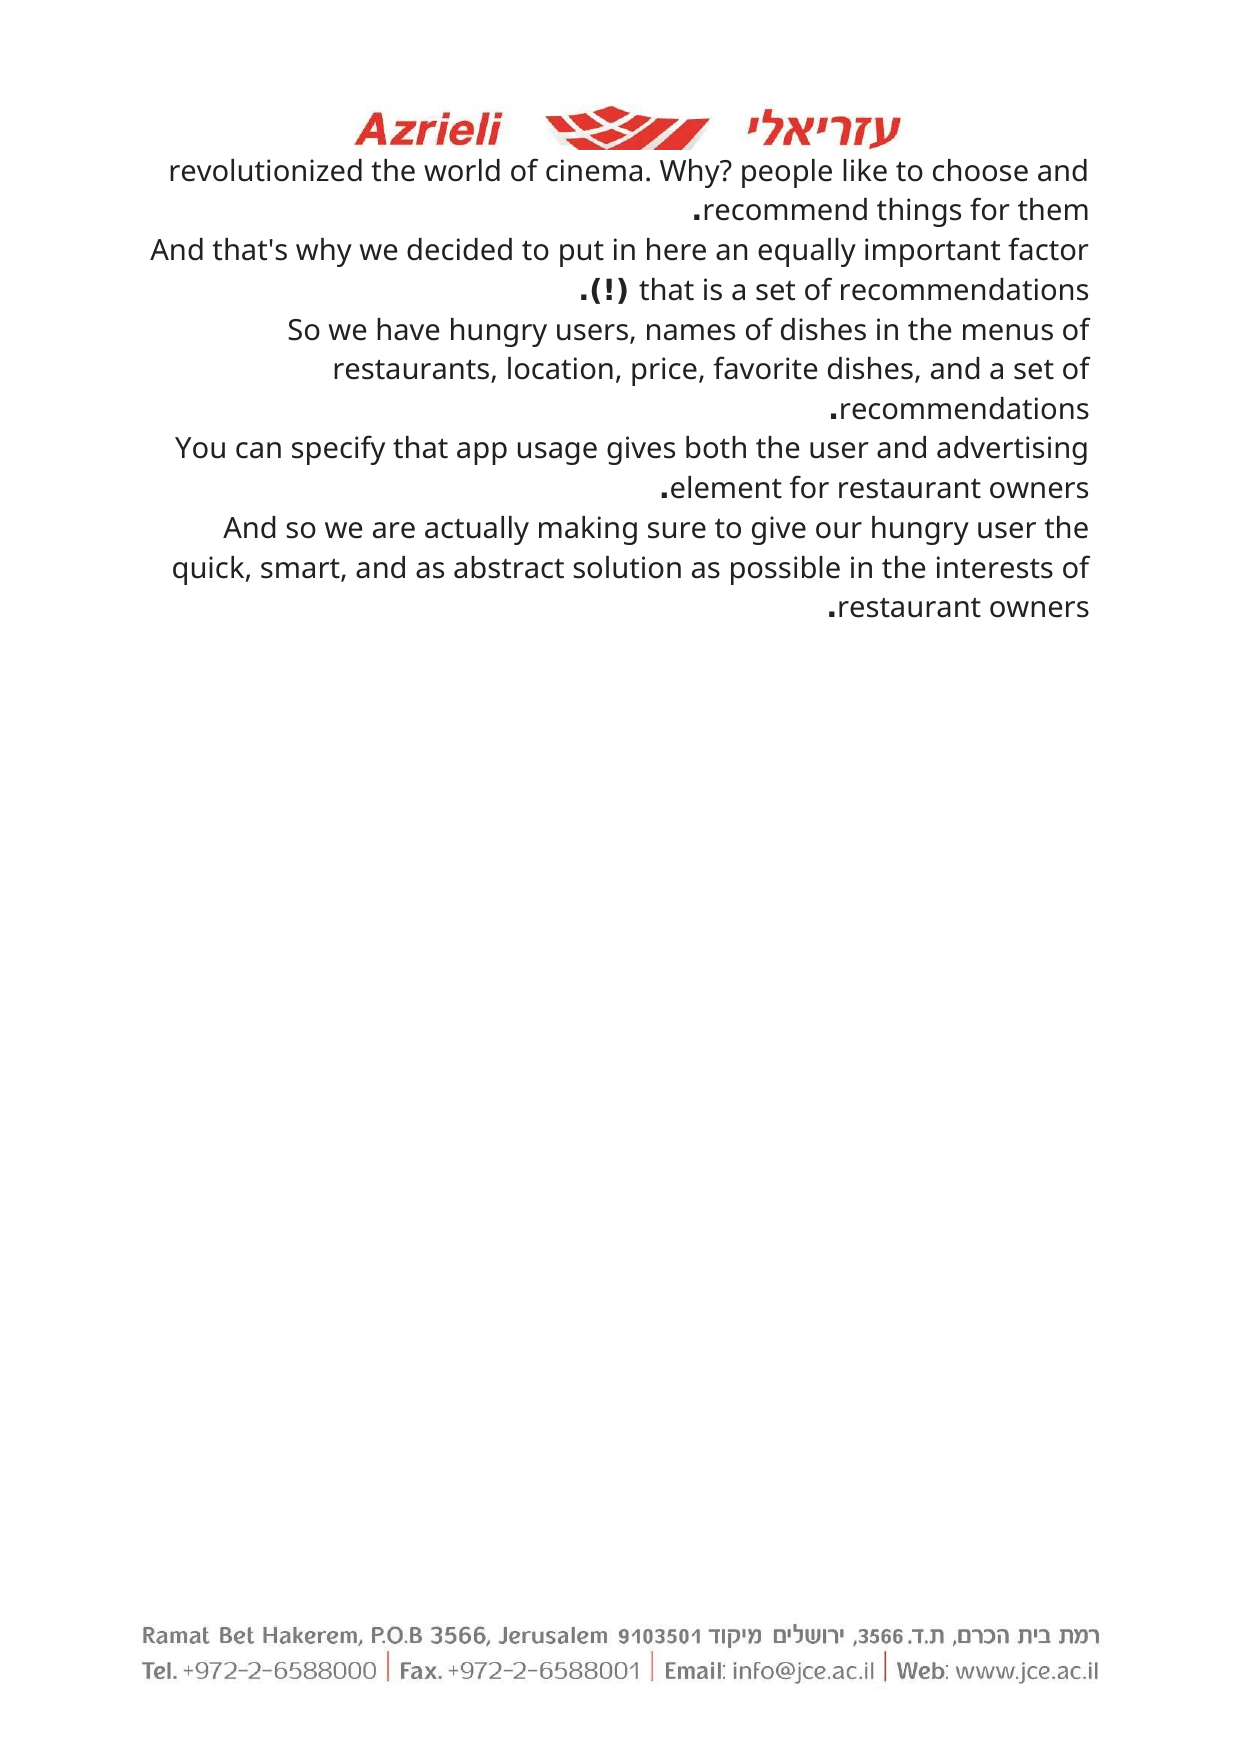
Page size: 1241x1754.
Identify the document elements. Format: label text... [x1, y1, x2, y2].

text So we have hungry users, names of dishes in the menus of restaurants, location, price, favorite dishes, and a set of recommendations. [150, 309, 1090, 428]
picture [317, 103, 931, 150]
text And that's why we decided to put in here an equally important factor that is a set of recommendations (!). [150, 229, 1090, 309]
text You can specify that app usage gives both the user and advertising element for restaurant owners. [150, 428, 1090, 507]
text And so we are actually making sure to give our hungry user the quick, smart, and as abstract solution as possible in the interests of restaurant owners. [150, 507, 1090, 626]
picture [137, 1617, 1104, 1690]
